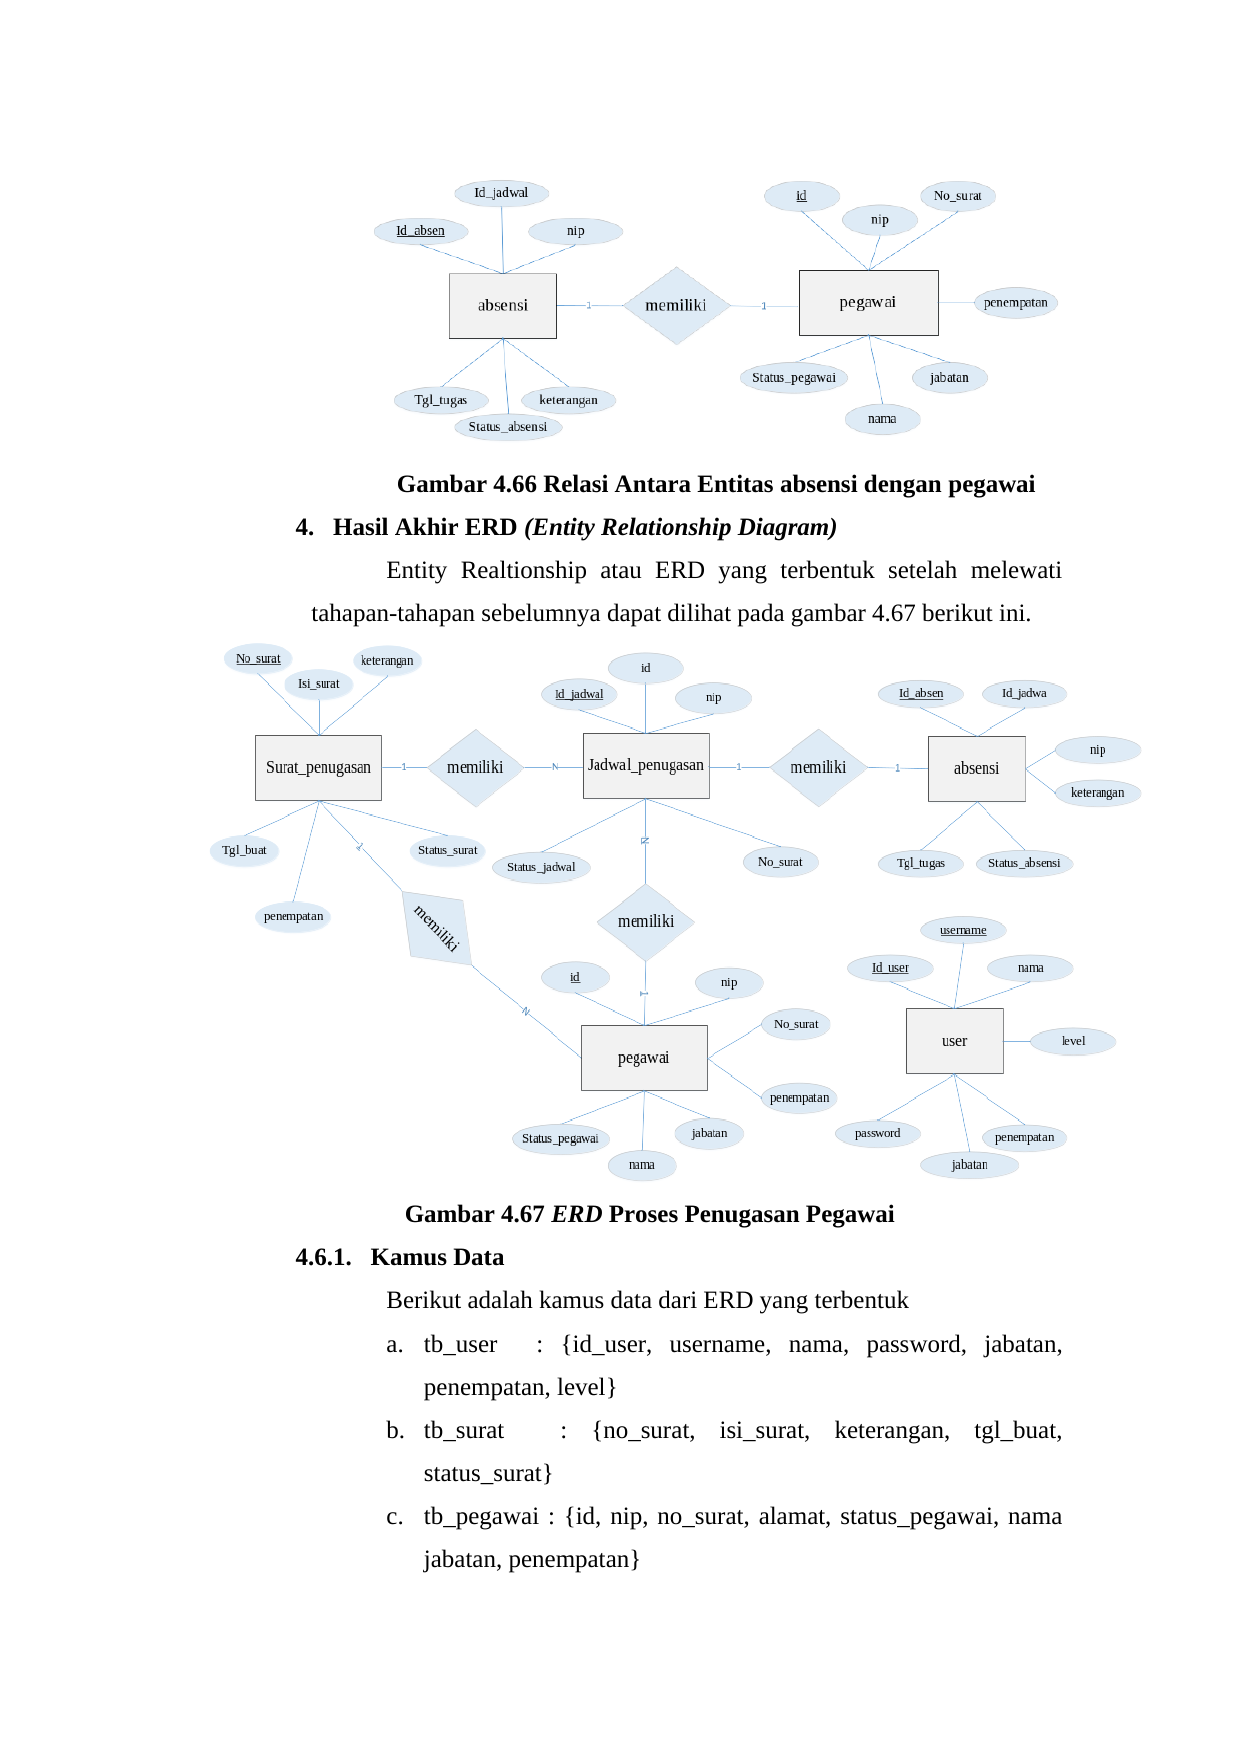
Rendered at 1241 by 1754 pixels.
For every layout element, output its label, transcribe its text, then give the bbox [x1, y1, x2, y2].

text Entity Realtionship atau ERD yang terbentuk setelah melewati tahapan-tahapan sebelumnya dapat dilihat pada gambar 4.67 berikut ini. [311, 555, 1063, 627]
list Hasil Akhir ERD (Entity Relationship Diagram) [295, 512, 1063, 541]
text Gambar 4.66 Relasi Antara Entitas absensi dengan pegawai [236, 469, 1063, 498]
text Gambar 4.67 ERD Proses Penugasan Pegawai [236, 1199, 1063, 1228]
list tb_pegawai : {id, nip, no_surat, alamat, status_pegawai, nama jabatan, penempatan} [386, 1501, 1063, 1573]
list tb_surat : {no_surat, isi_surat, keterangan, tgl_buat, status_surat} [386, 1415, 1063, 1487]
list Kamus Data [295, 1242, 1063, 1271]
list tb_user : {id_user, username, nama, password, jabatan, penempatan, level} [386, 1329, 1063, 1401]
list Berikut adalah kamus data dari ERD yang terbentuk [386, 1286, 1063, 1314]
